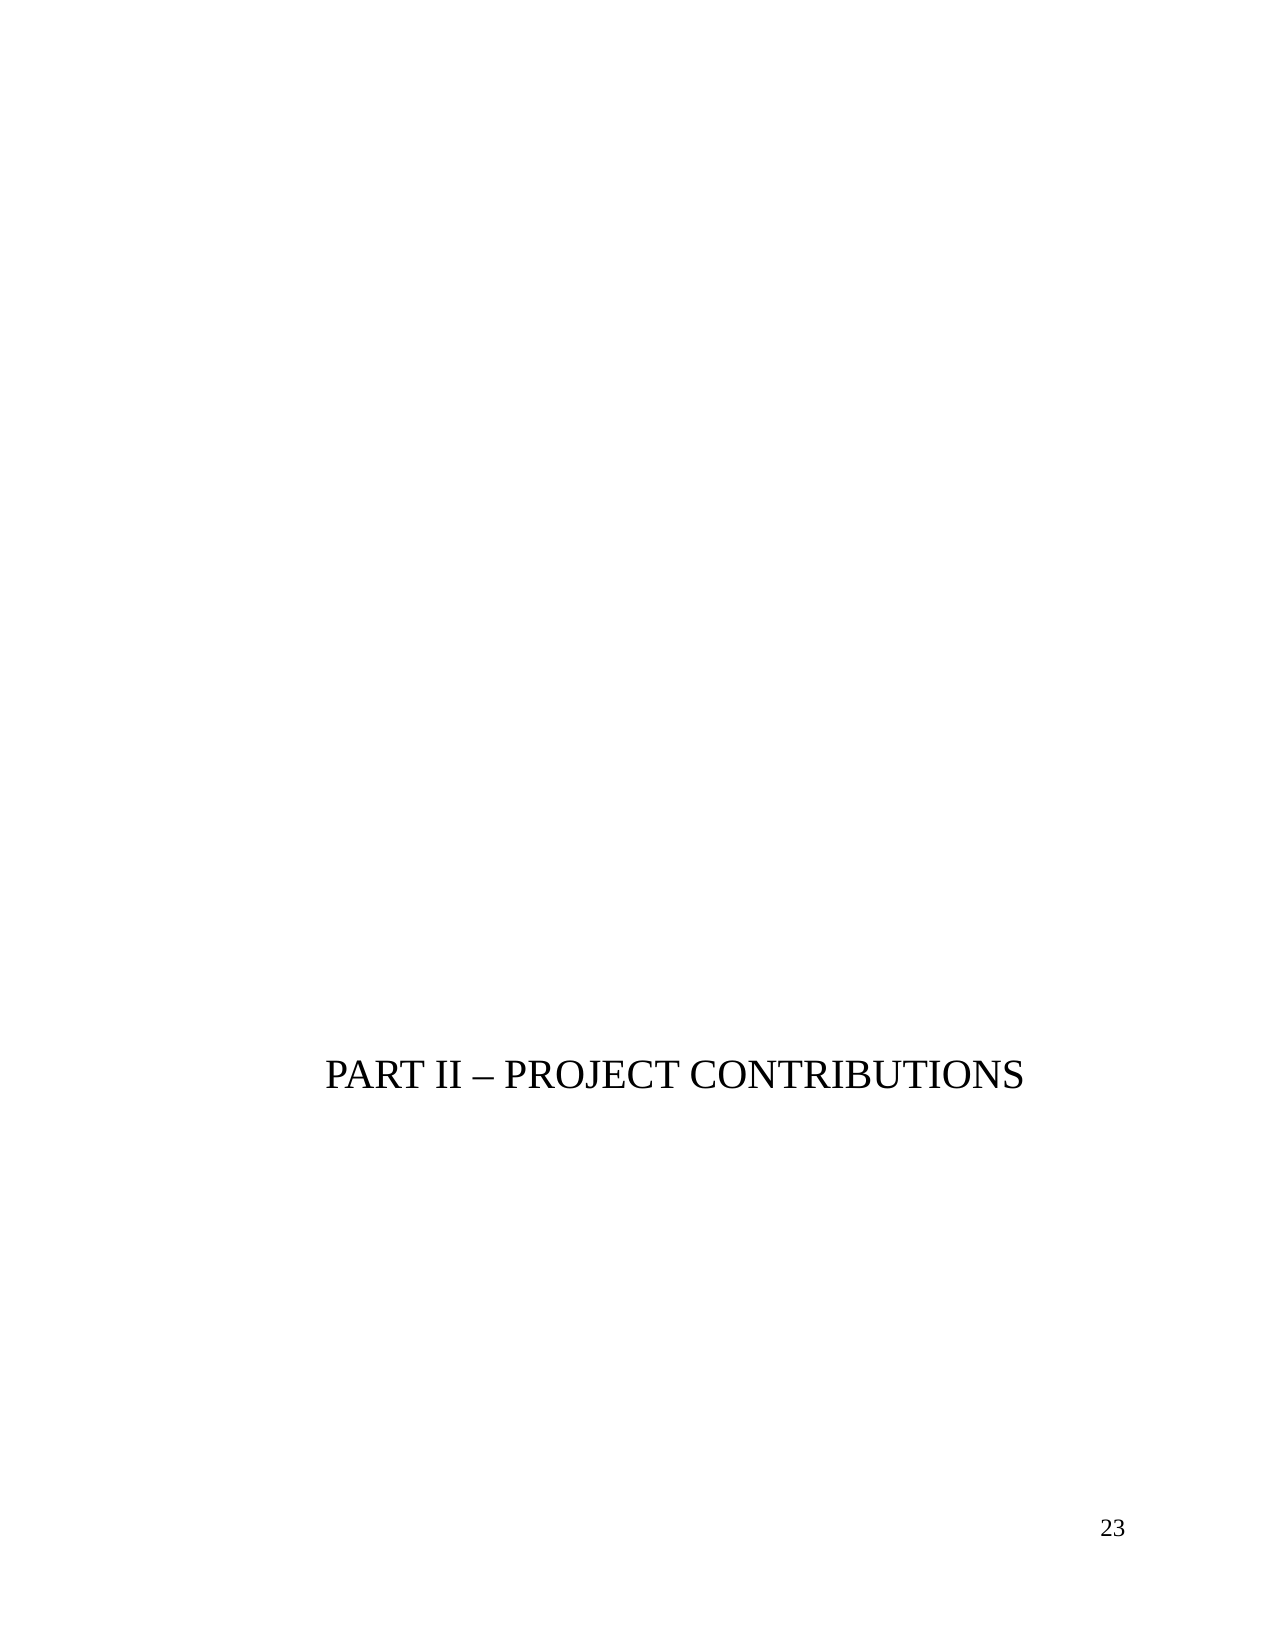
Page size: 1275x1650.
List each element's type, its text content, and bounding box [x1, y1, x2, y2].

subtitle PART II – PROJECT CONTRIBUTIONS [150, 1050, 1125, 1098]
